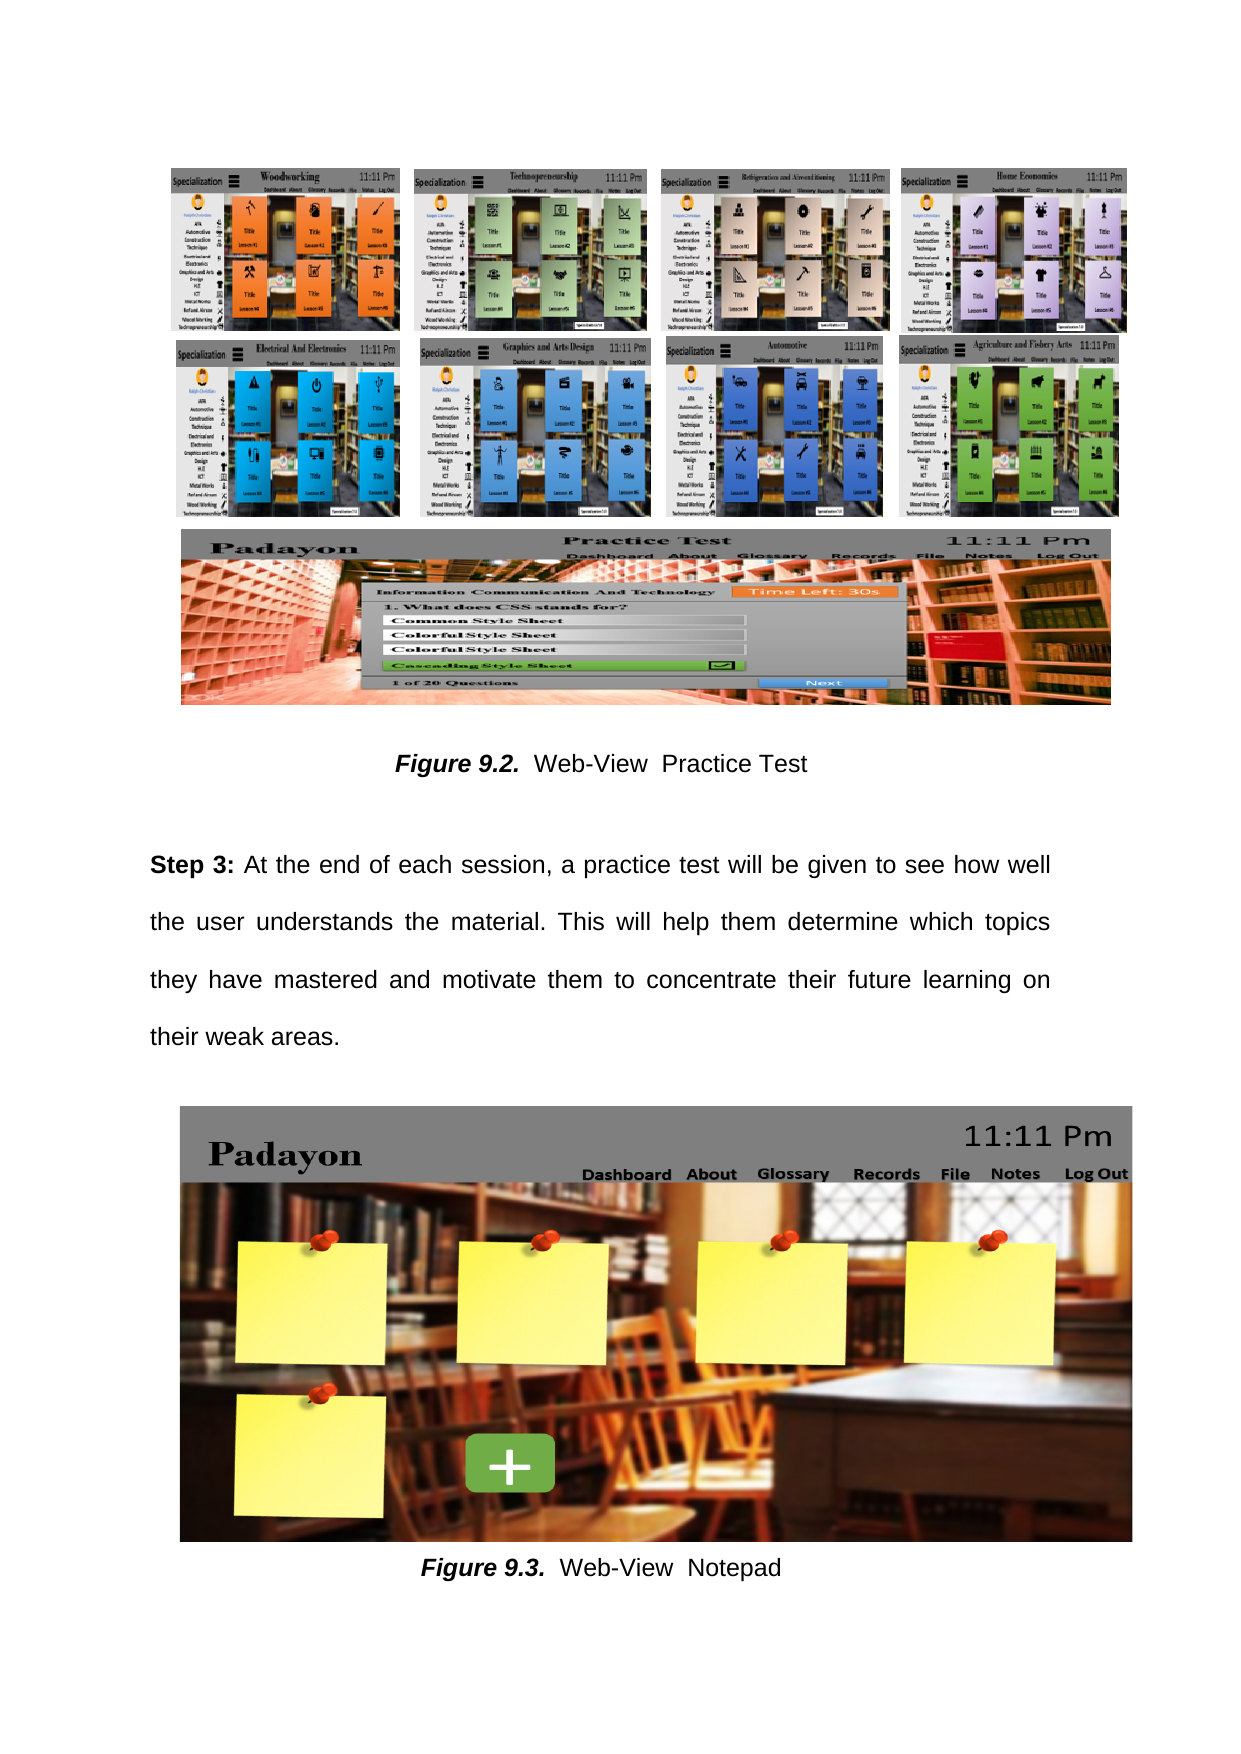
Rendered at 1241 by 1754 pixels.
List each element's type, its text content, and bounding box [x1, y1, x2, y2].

picture [179, 1106, 1133, 1542]
text Step 3: At the end of each session, a practice test will be given to see how well the user understands the material. This will help them determine which topics they have mastered and motivate them to concentrate their future learning on their weak areas. [150, 850, 1052, 1051]
picture [159, 150, 1129, 721]
